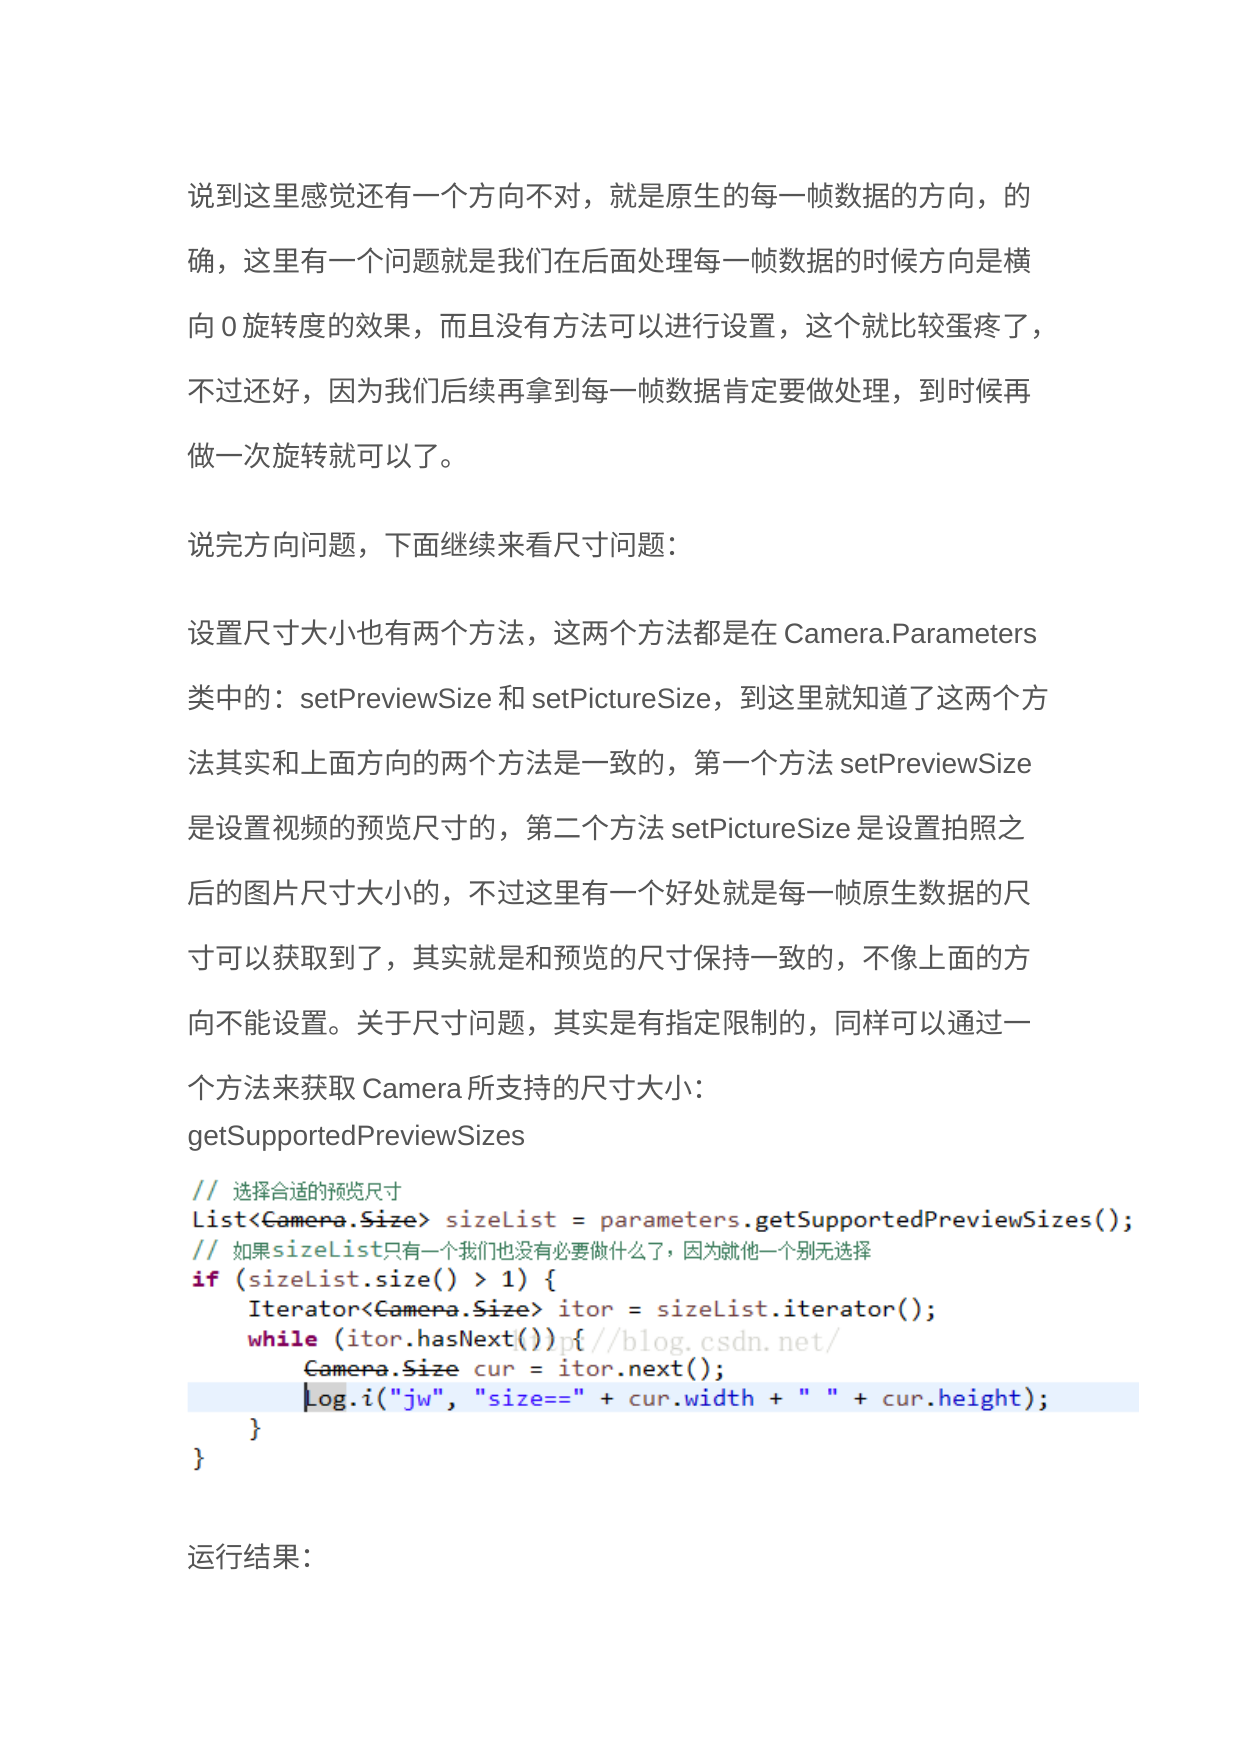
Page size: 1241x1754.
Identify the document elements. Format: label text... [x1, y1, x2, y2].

text 运行结果： [187, 1523, 1053, 1588]
text 说到这里感觉还有一个方向不对，就是原生的每一帧数据的方向，的确，这里有一个问题就是我们在后面处理每一帧数据的时候方向是横向0旋转度的效果，而且没有方法可以进行设置，这个就比较蛋疼了，不过还好，因为我们后续再拿到每一帧数据肯定要做处理，到时候再做一次旋转就可以了。 [187, 162, 1053, 487]
text 设置尺寸大小也有两个方法，这两个方法都是在Camera.Parameters类中的：setPreviewSize和setPictureSize，到这里就知道了这两个方法其实和上面方向的两个方法是一致的，第一个方法setPreviewSize是设置视频的预览尺寸的，第二个方法setPictureSize是设置拍照之后的图片尺寸大小的，不过这里有一个好处就是每一帧原生数据的尺寸可以获取到了，其实就是和预览的尺寸保持一致的，不像上面的方向不能设置。关于尺寸问题，其实是有指定限制的，同样可以通过一个方法来获取Camera所支持的尺寸大小：getSupportedPreviewSizes [187, 599, 1053, 1151]
picture [187, 1174, 1139, 1475]
text 说完方向问题，下面继续来看尺寸问题： [187, 510, 1053, 575]
